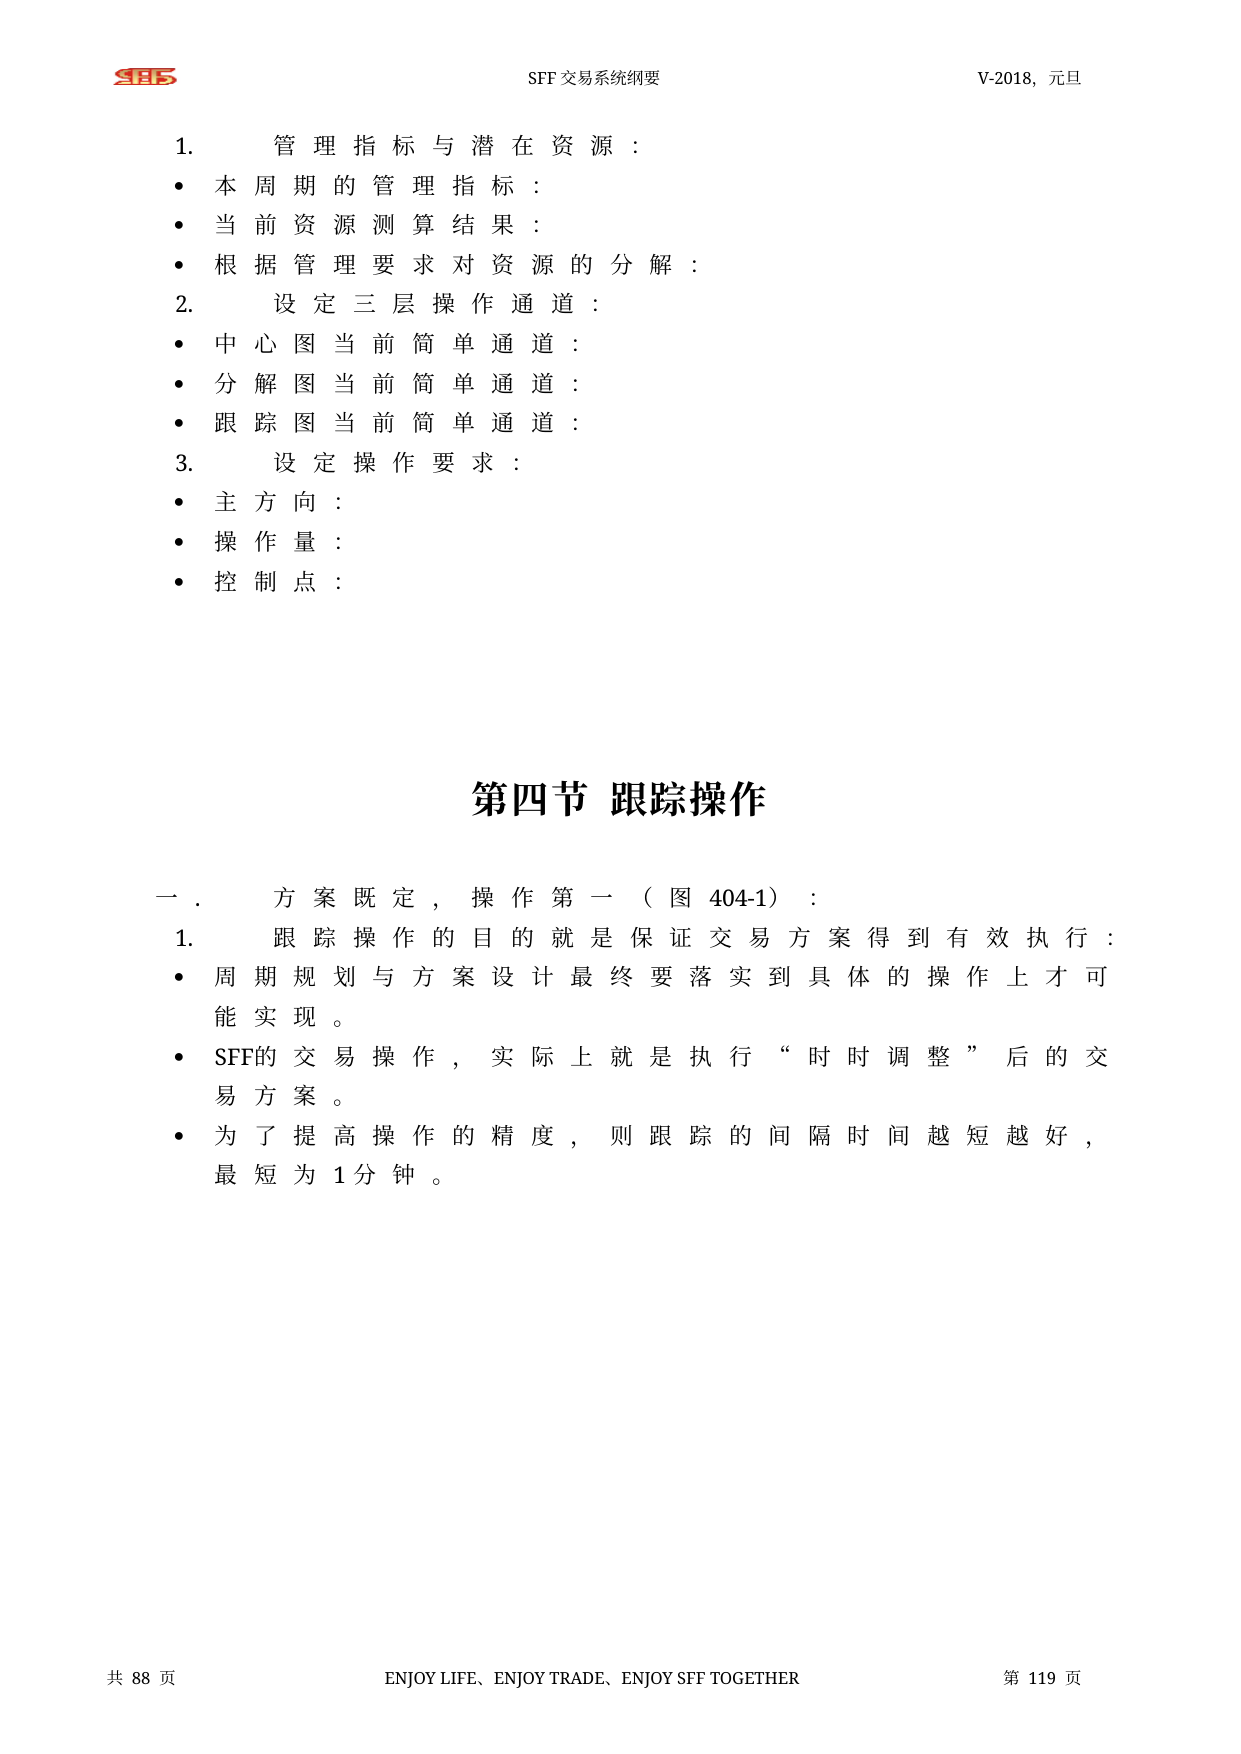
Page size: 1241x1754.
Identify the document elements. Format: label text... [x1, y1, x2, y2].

list 跟踪操作 [115, 758, 1125, 837]
picture [106, 68, 188, 85]
list 管理指标与潜在资源： [160, 125, 1125, 164]
list 中心图当前简单通道： [174, 323, 1125, 362]
list 设定三层操作通道： [160, 283, 1125, 323]
list 周期规划与方案设计最终要落实到具体的操作上才可能实现。 [174, 956, 1125, 1035]
list 控制点： [174, 560, 1125, 600]
list 当前资源测算结果： [174, 204, 1125, 244]
list 操作量： [174, 521, 1125, 560]
list 主方向： [174, 481, 1125, 521]
list SFF的交易操作，实际上就是执行“时时调整”后的交易方案。 [174, 1035, 1125, 1114]
list 设定操作要求： [160, 442, 1125, 481]
list 分解图当前简单通道： [174, 362, 1125, 402]
list 跟踪操作的目的就是保证交易方案得到有效执行： [160, 917, 1125, 956]
list 跟踪图当前简单通道： [174, 402, 1125, 442]
list 方案既定，操作第一（图404-1）： [145, 877, 1125, 917]
list 本周期的管理指标： [174, 164, 1125, 204]
list 为了提高操作的精度，则跟踪的间隔时间越短越好，最短为1分钟。 [174, 1114, 1125, 1194]
list 根据管理要求对资源的分解： [174, 244, 1125, 283]
